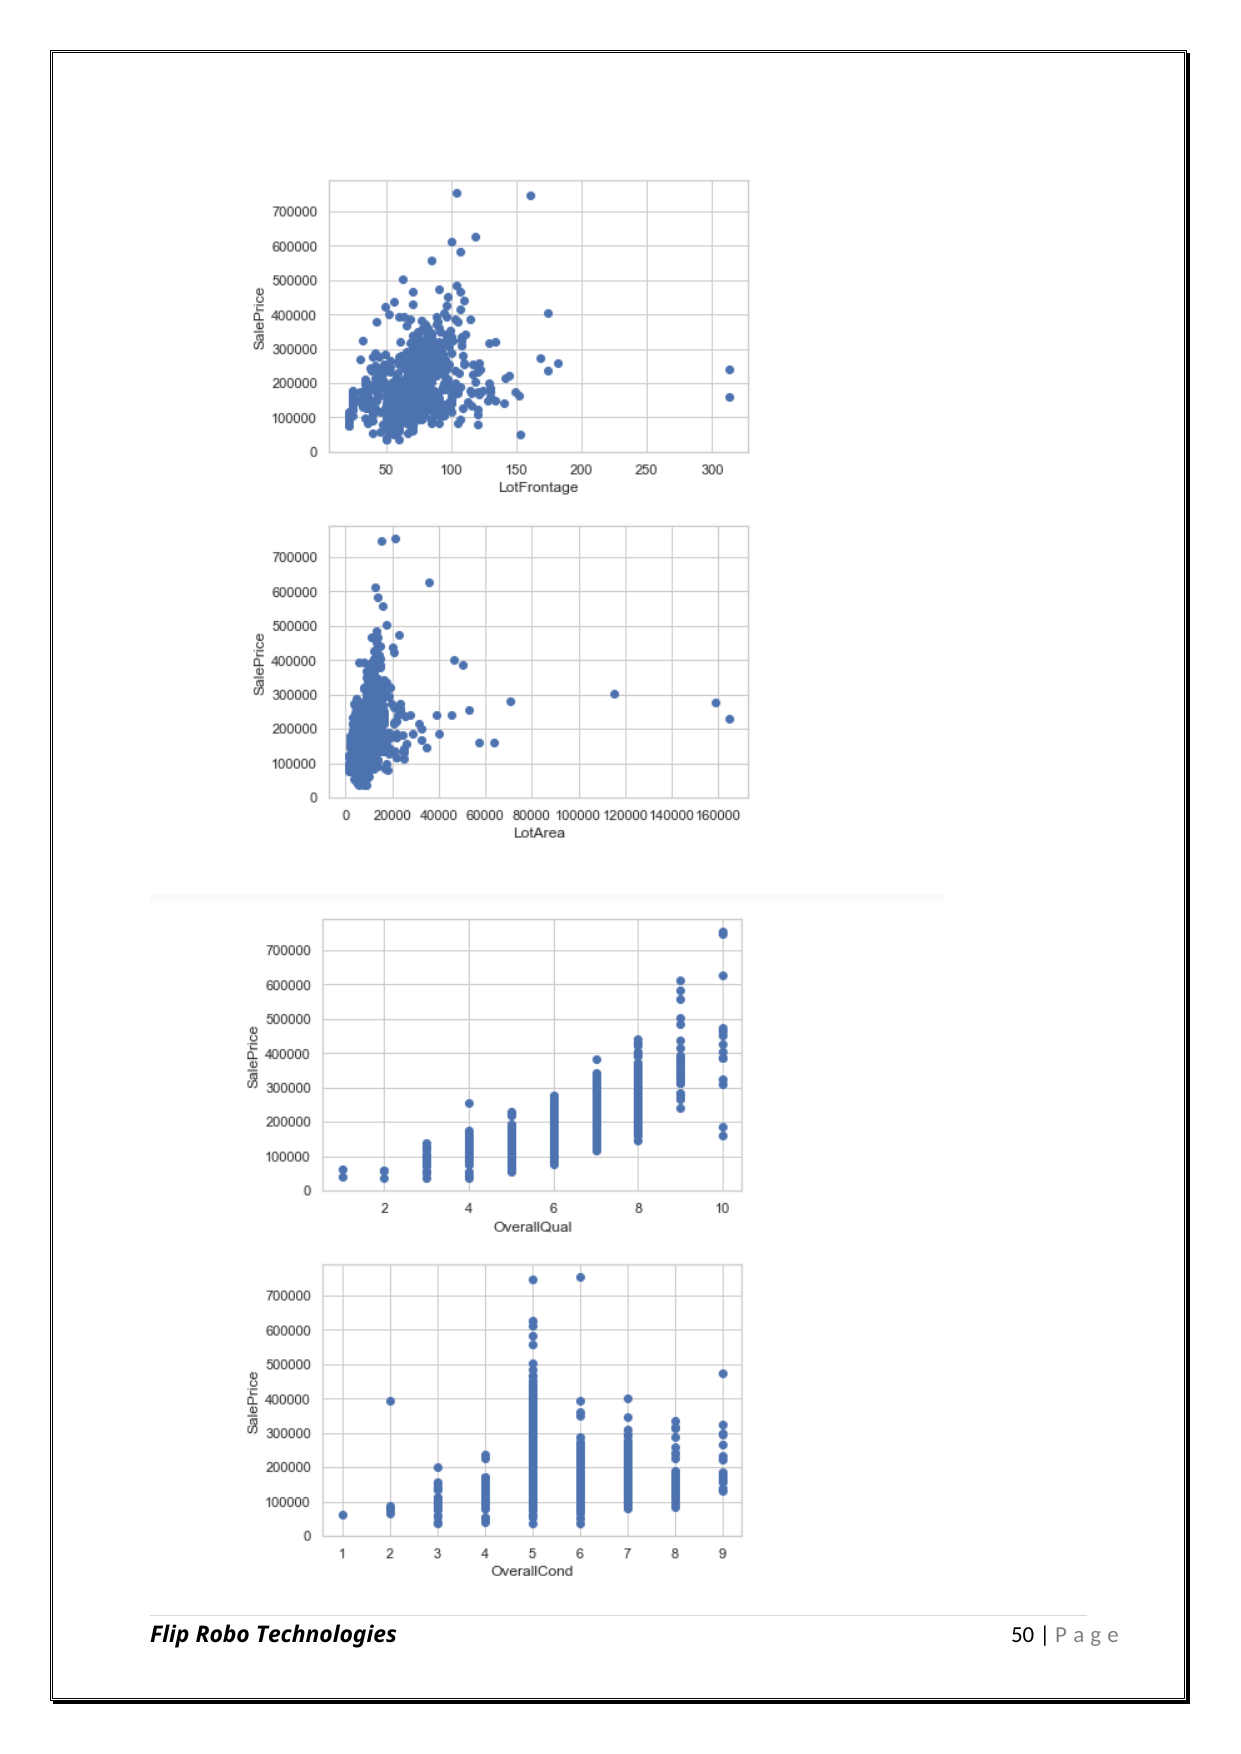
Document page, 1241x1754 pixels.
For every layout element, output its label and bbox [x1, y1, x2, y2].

picture [150, 894, 944, 1596]
picture [150, 150, 952, 864]
